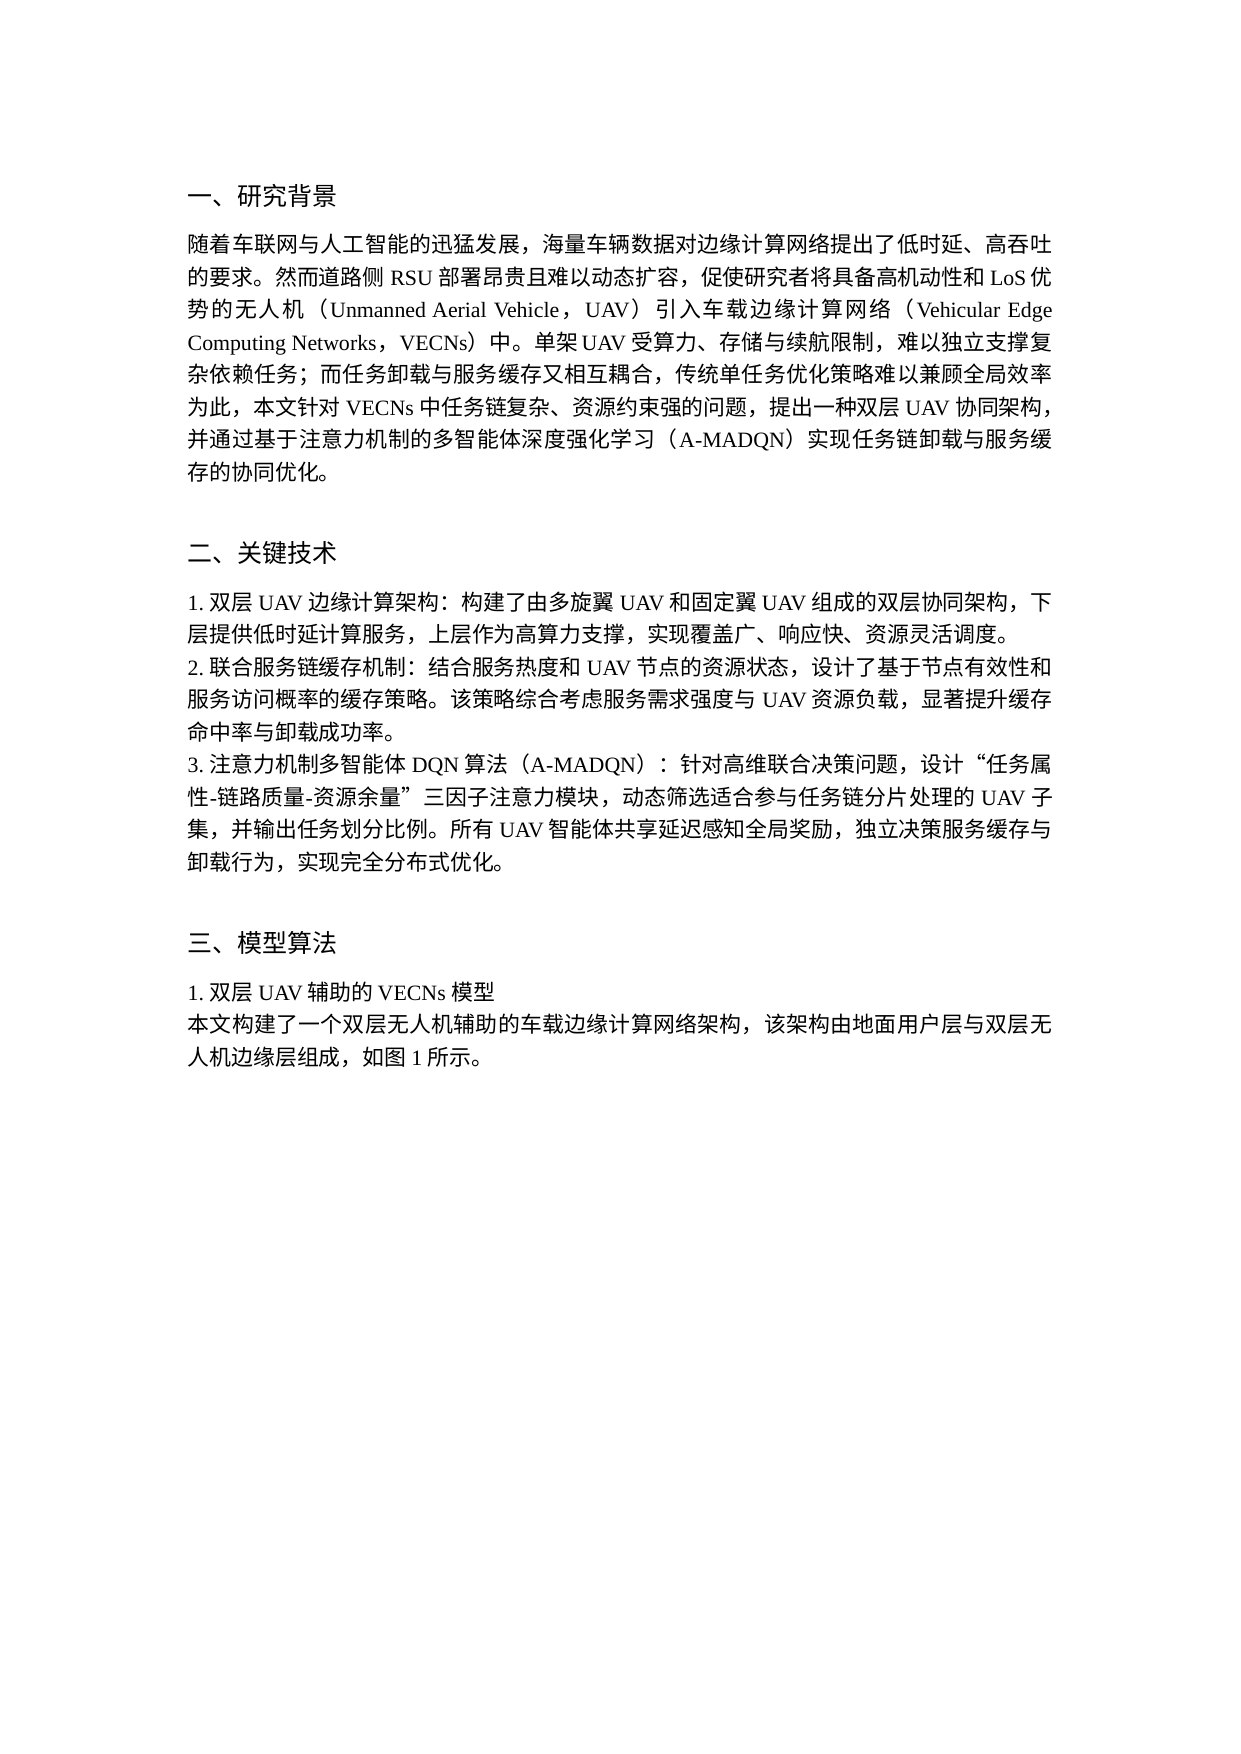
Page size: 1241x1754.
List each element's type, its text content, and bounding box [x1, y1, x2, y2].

text 并通过基于注意力机制的多智能体深度强化学习（A‑MADQN）实现任务链卸载与服务缓存的协同优化。 [187, 422, 1053, 487]
text 3. 注意力机制多智能体 DQN 算法（A-MADQN）：针对高维联合决策问题，设计“任务属性-链路质量-资源余量”三因子注意力模块，动态筛选适合参与任务链分片处理的 UAV 子集，并输出任务划分比例。所有 UAV 智能体共享延迟感知全局奖励，独立决策服务缓存与卸载行为，实现完全分布式优化。 [187, 747, 1053, 877]
text 1. 双层 UAV辅助的 VECNs 模型 [187, 974, 1053, 1007]
text 本文构建了一个双层无人机辅助的车载边缘计算网络架构，该架构由地面用户层与双层无人机边缘层组成，如图 1 所示。 [187, 1007, 1053, 1072]
subtitle 三、模型算法 [187, 909, 1053, 974]
subtitle 二、关键技术 [187, 519, 1053, 584]
text 随着车联网与人工智能的迅猛发展，海量车辆数据对边缘计算网络提出了低时延、高吞吐的要求。然而道路侧 RSU 部署昂贵且难以动态扩容，促使研究者将具备高机动性和 LoS 优势的无人机（Unmanned Aerial Vehicle，UAV）引入车载边缘计算网络（Vehicular Edge Computing Networks，VECNs）中。单架 UAV 受算力、存储与续航限制，难以独立支撑复杂依赖任务；而任务卸载与服务缓存又相互耦合，传统单任务优化策略难以兼顾全局效率。为此，本文针对 VECNs 中任务链复杂、资源约束强的问题，提出一种双层 UAV 协同架构， [187, 227, 1053, 422]
subtitle 一、研究背景 [187, 162, 1053, 227]
text 1. 双层 UAV 边缘计算架构：构建了由多旋翼 UAV 和固定翼 UAV 组成的双层协同架构，下层提供低时延计算服务，上层作为高算力支撑，实现覆盖广、响应快、资源灵活调度。 [187, 584, 1053, 649]
text 2. 联合服务链缓存机制：结合服务热度和 UAV 节点的资源状态，设计了基于节点有效性和服务访问概率的缓存策略。该策略综合考虑服务需求强度与 UAV 资源负载，显著提升缓存命中率与卸载成功率。 [187, 649, 1053, 747]
